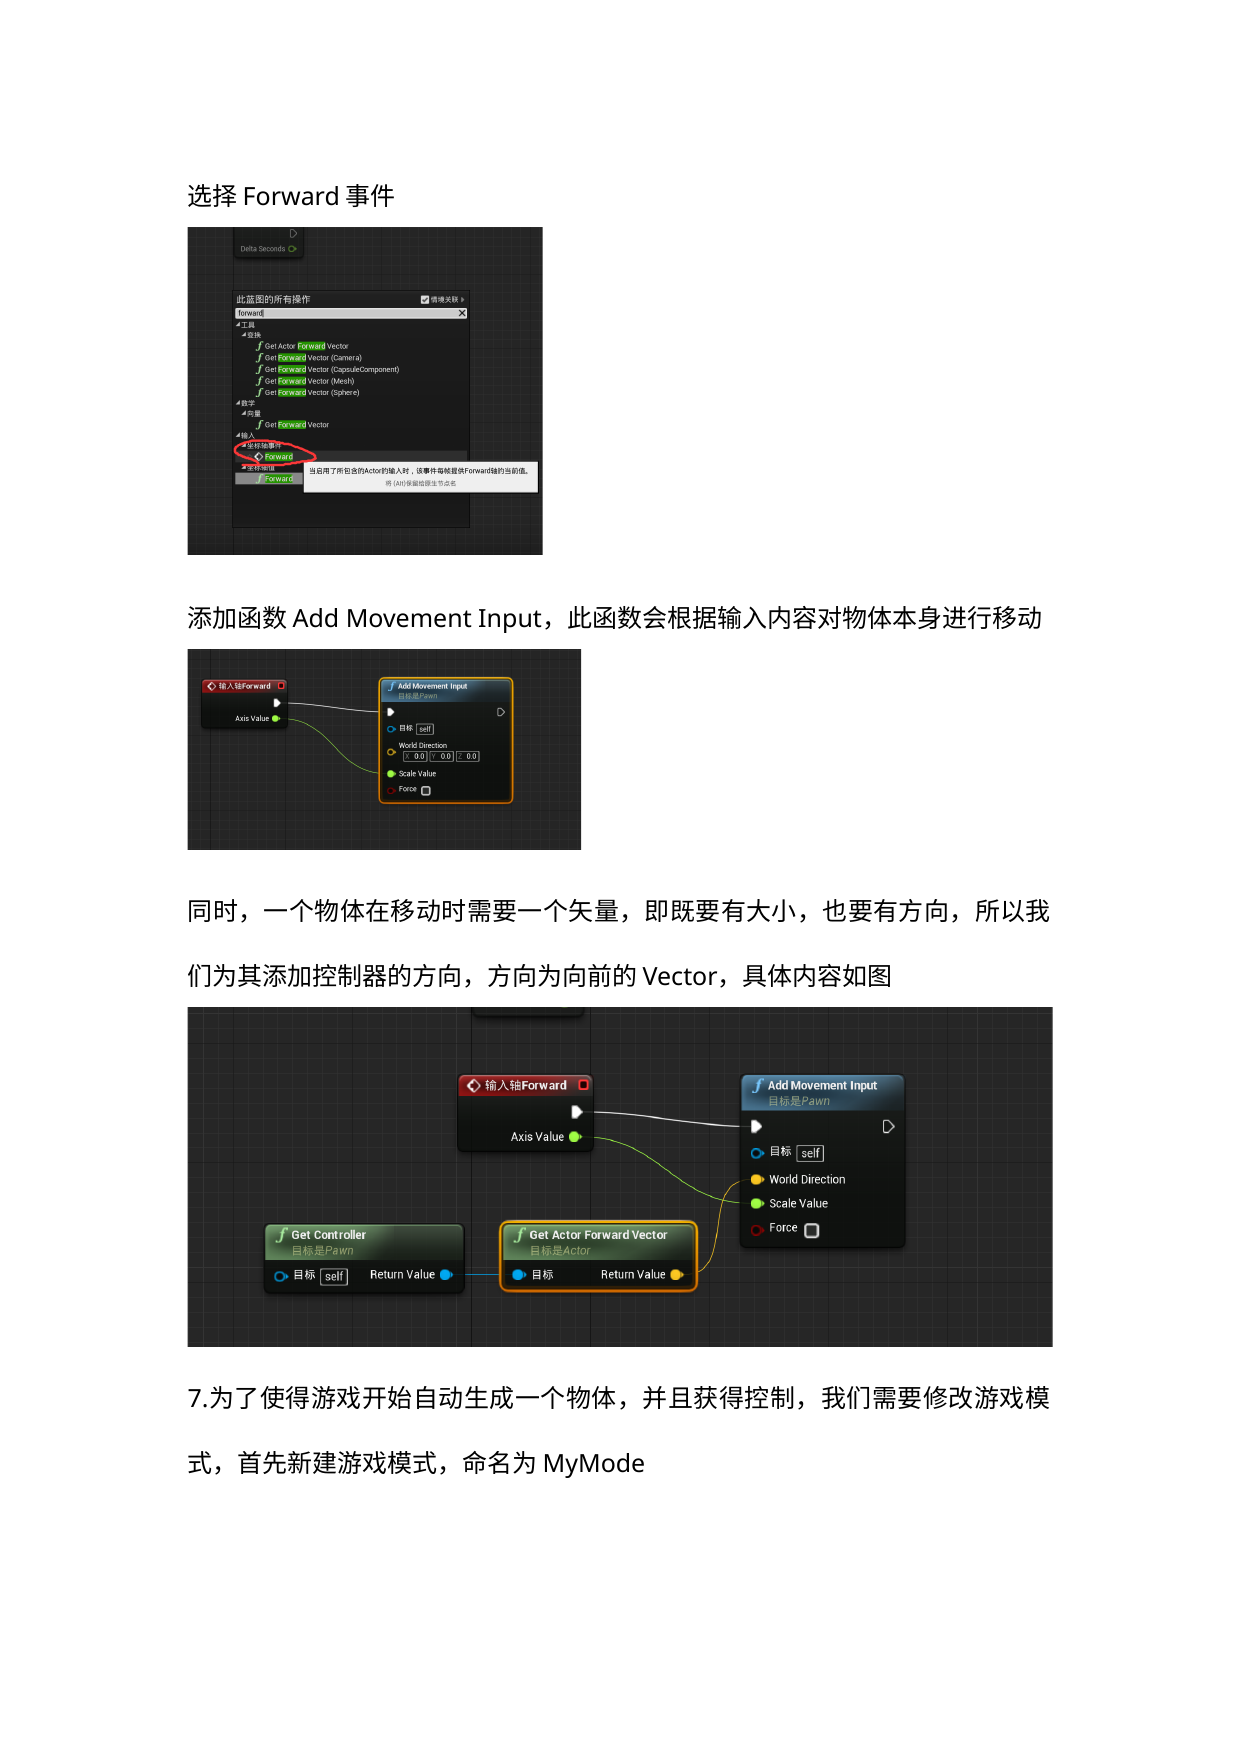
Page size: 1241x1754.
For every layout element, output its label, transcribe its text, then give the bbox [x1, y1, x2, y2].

text 同时，一个物体在移动时需要一个矢量，即既要有大小，也要有方向，所以我们为其添加控制器的方向，方向为向前的Vector，具体内容如图 [187, 877, 1053, 1007]
picture [187, 227, 543, 555]
picture [187, 649, 582, 850]
picture [187, 1007, 1053, 1347]
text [187, 162, 1053, 227]
text 7.为了使得游戏开始自动生成一个物体，并且获得控制，我们需要修改游戏模式，首先新建游戏模式，命名为MyMode [187, 1364, 1053, 1494]
text 添加函数Add Movement Input，此函数会根据输入内容对物体本身进行移动 [187, 584, 1053, 649]
